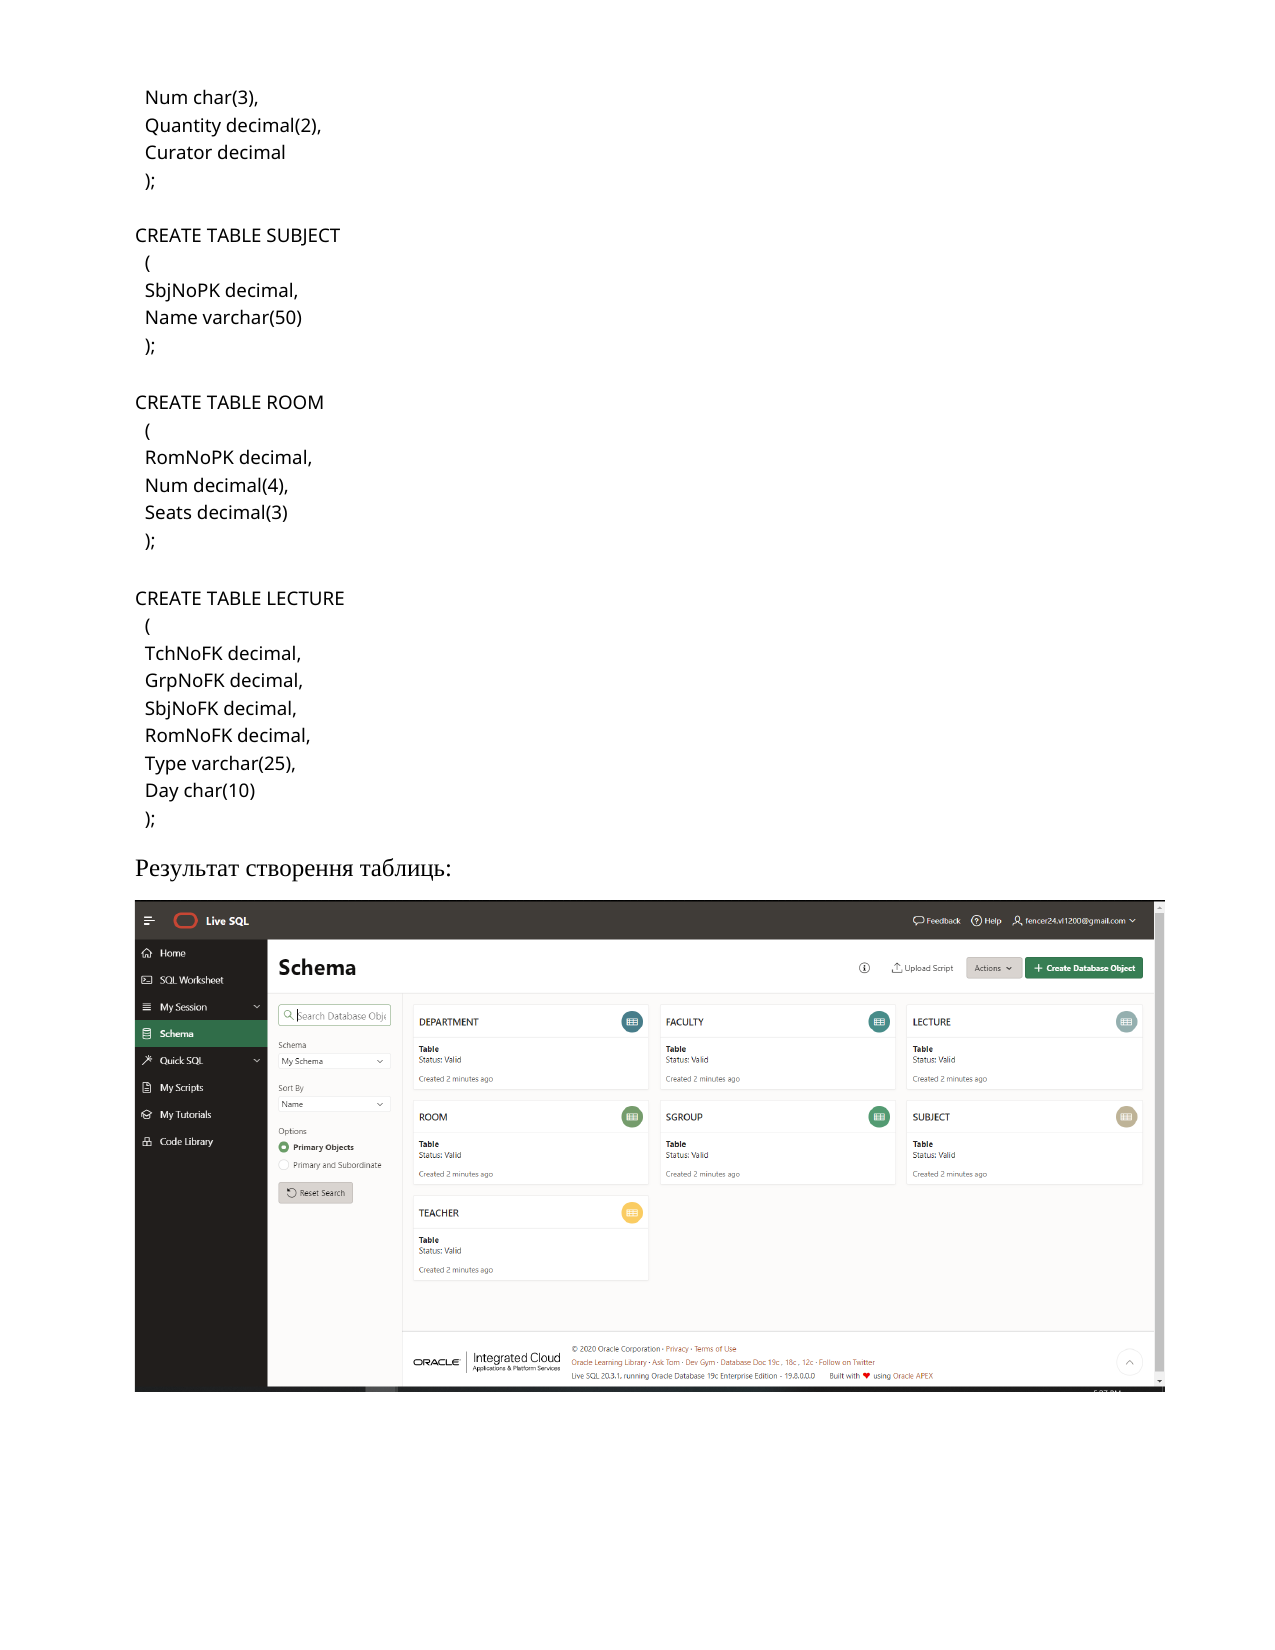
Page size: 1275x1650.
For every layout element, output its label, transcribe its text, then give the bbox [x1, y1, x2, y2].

text CREATE TABLE LECTURE [135, 585, 1155, 610]
text Результат створення таблиць: [135, 853, 1155, 882]
picture [134, 900, 1165, 1392]
text ( [135, 612, 1155, 638]
text SbjNoPK decimal, [135, 277, 1155, 302]
text Num decimal(4), [135, 472, 1155, 498]
text RomNoFK decimal, [135, 722, 1155, 748]
text ( [135, 417, 1155, 443]
text RomNoPK decimal, [135, 444, 1155, 470]
text ); [135, 332, 1155, 357]
text ( [135, 249, 1155, 275]
text ); [135, 167, 1155, 192]
text ); [135, 527, 1155, 553]
text Seats decimal(3) [135, 499, 1155, 525]
text CREATE TABLE SUBJECT [135, 222, 1155, 247]
text CREATE TABLE ROOM [135, 389, 1155, 415]
text Num char(3), [135, 84, 1155, 110]
text Type varchar(25), [135, 750, 1155, 775]
text ); [135, 805, 1155, 830]
text TchNoFK decimal, [135, 640, 1155, 665]
text GrpNoFK decimal, [135, 667, 1155, 693]
text Curator decimal [135, 139, 1155, 165]
text SbjNoFK decimal, [135, 695, 1155, 720]
text Name varchar(50) [135, 304, 1155, 330]
text Day char(10) [135, 777, 1155, 803]
text Quantity decimal(2), [135, 112, 1155, 137]
